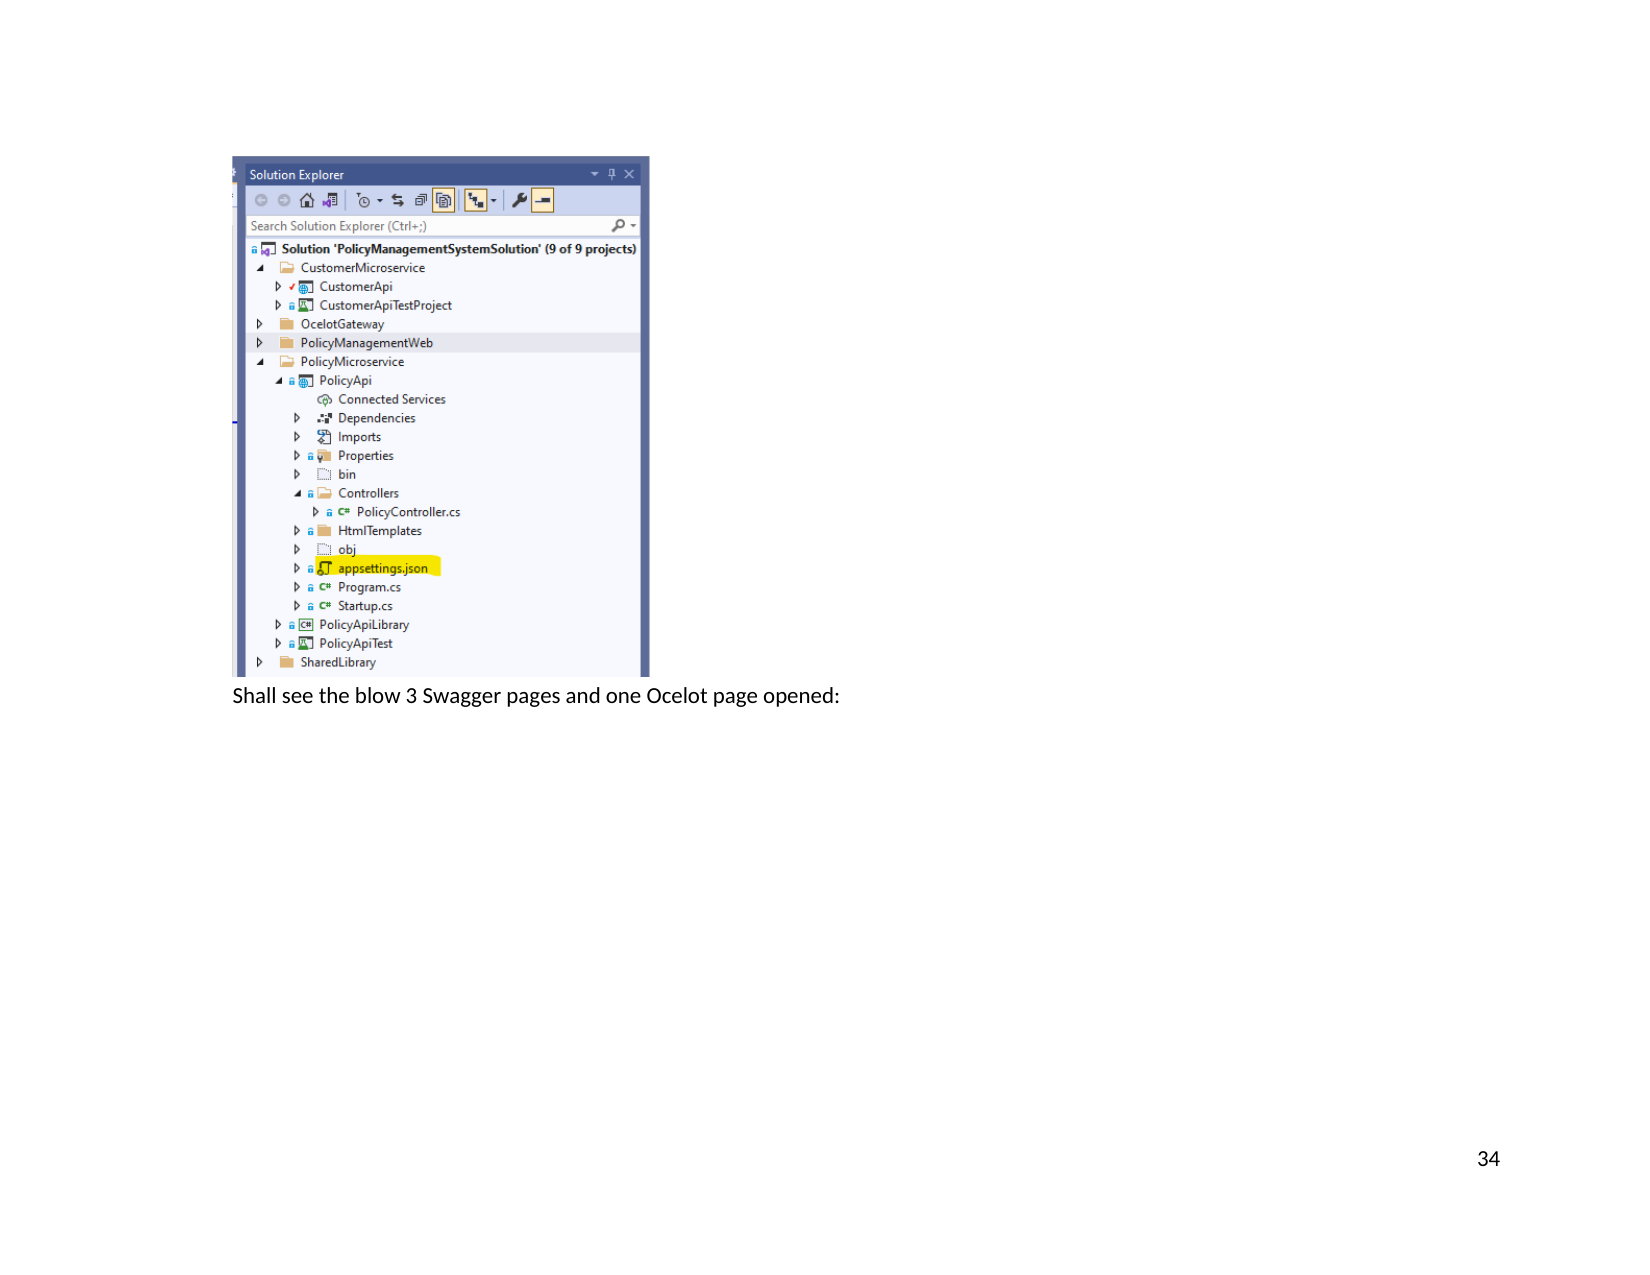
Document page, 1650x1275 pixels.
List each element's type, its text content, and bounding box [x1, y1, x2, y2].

picture [232, 150, 1167, 677]
list Shall see the blow 3 Swagger pages and one Ocelot page opened: [232, 681, 1500, 709]
